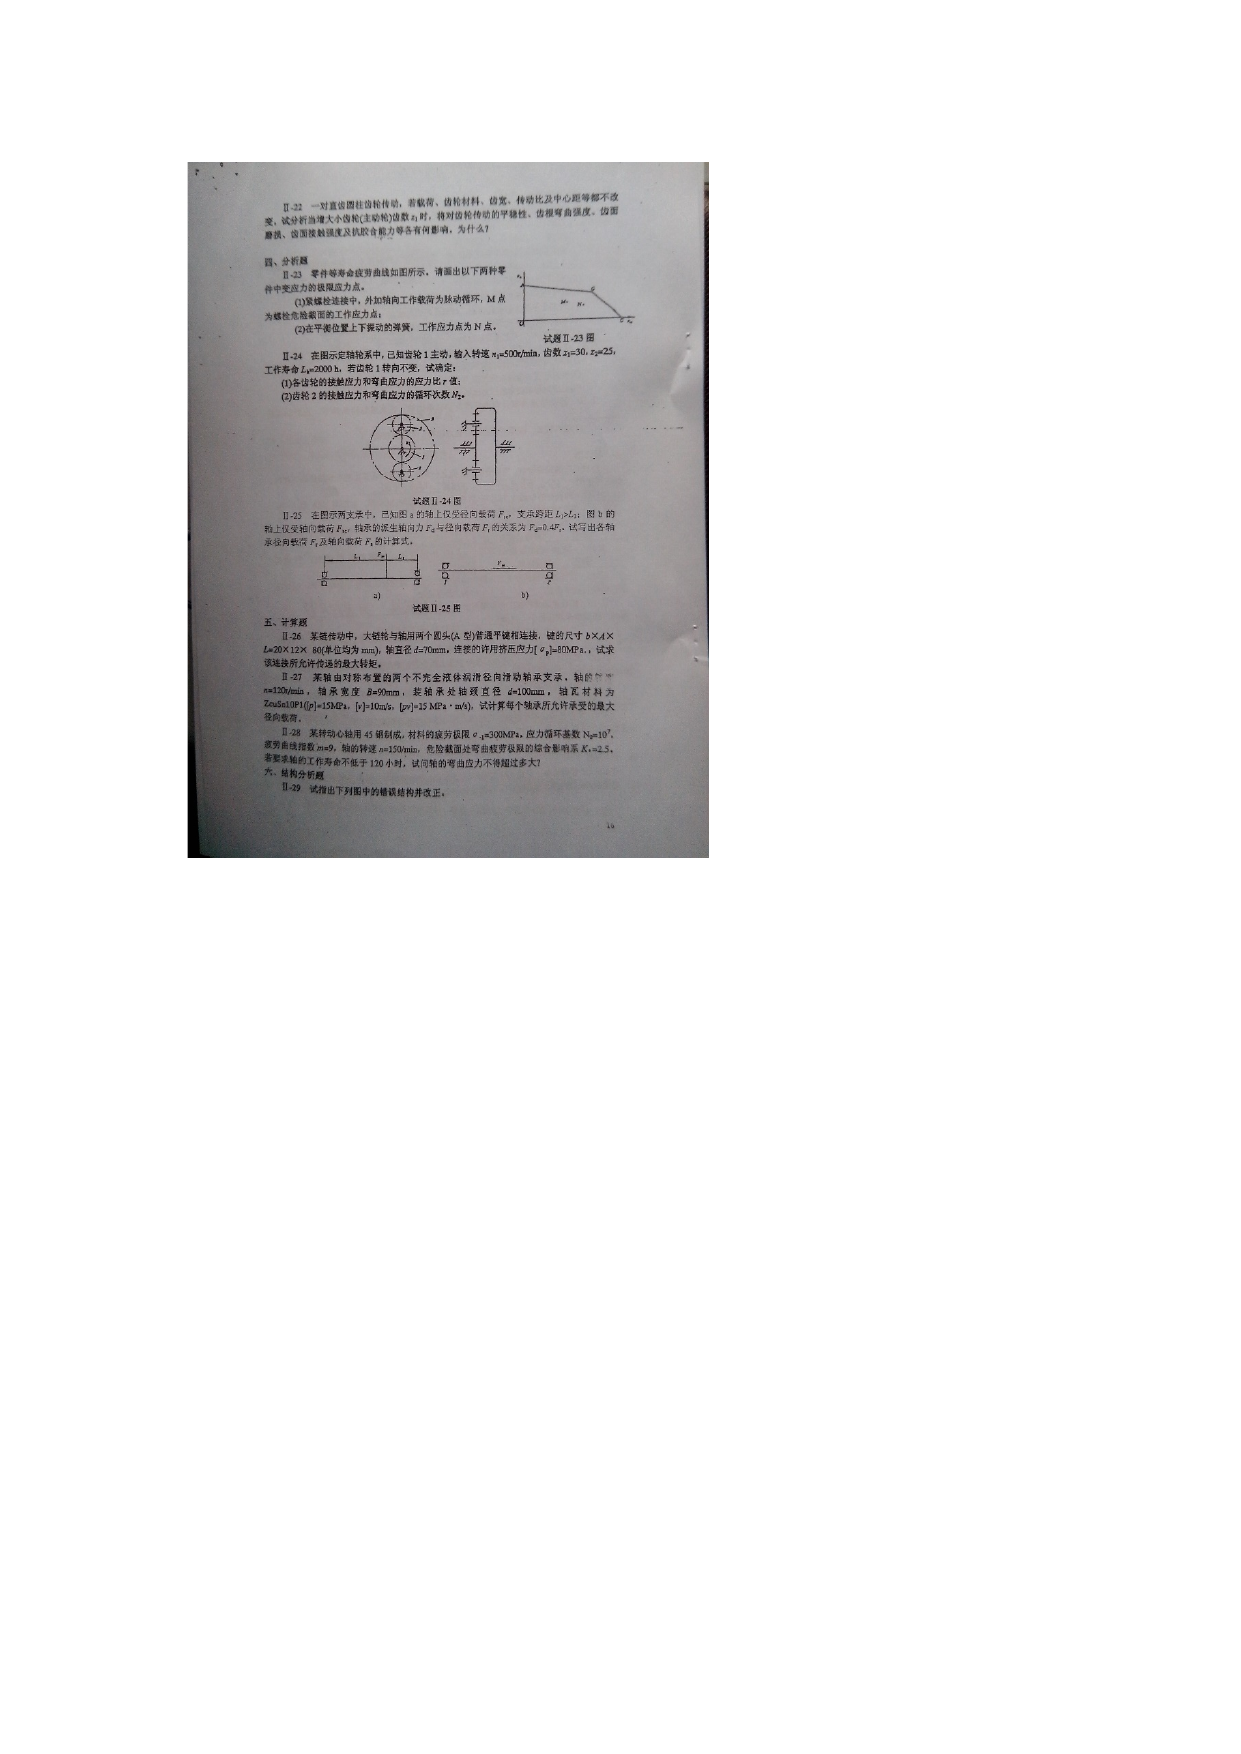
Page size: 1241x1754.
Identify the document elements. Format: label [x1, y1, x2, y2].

picture [187, 162, 709, 858]
